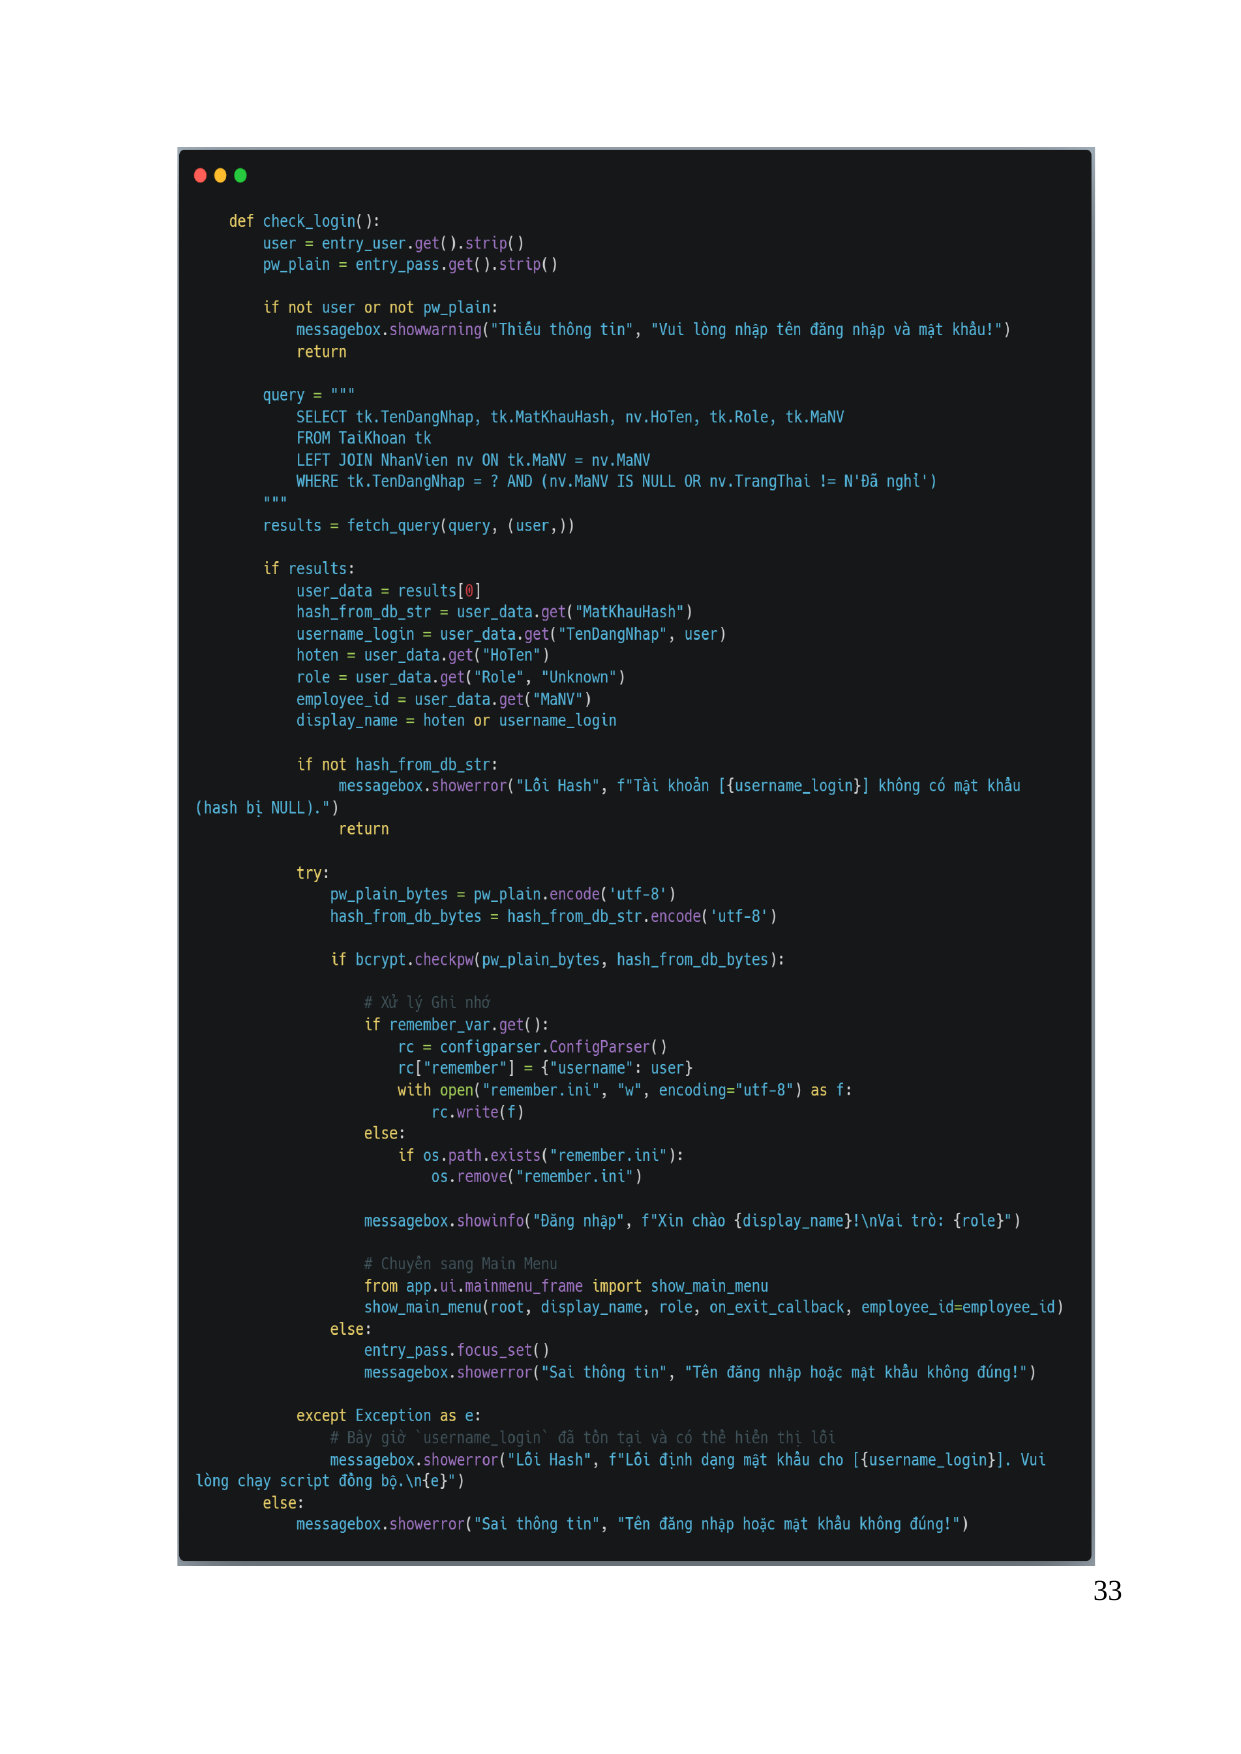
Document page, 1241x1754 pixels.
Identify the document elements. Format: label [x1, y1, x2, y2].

picture [177, 147, 1096, 1566]
